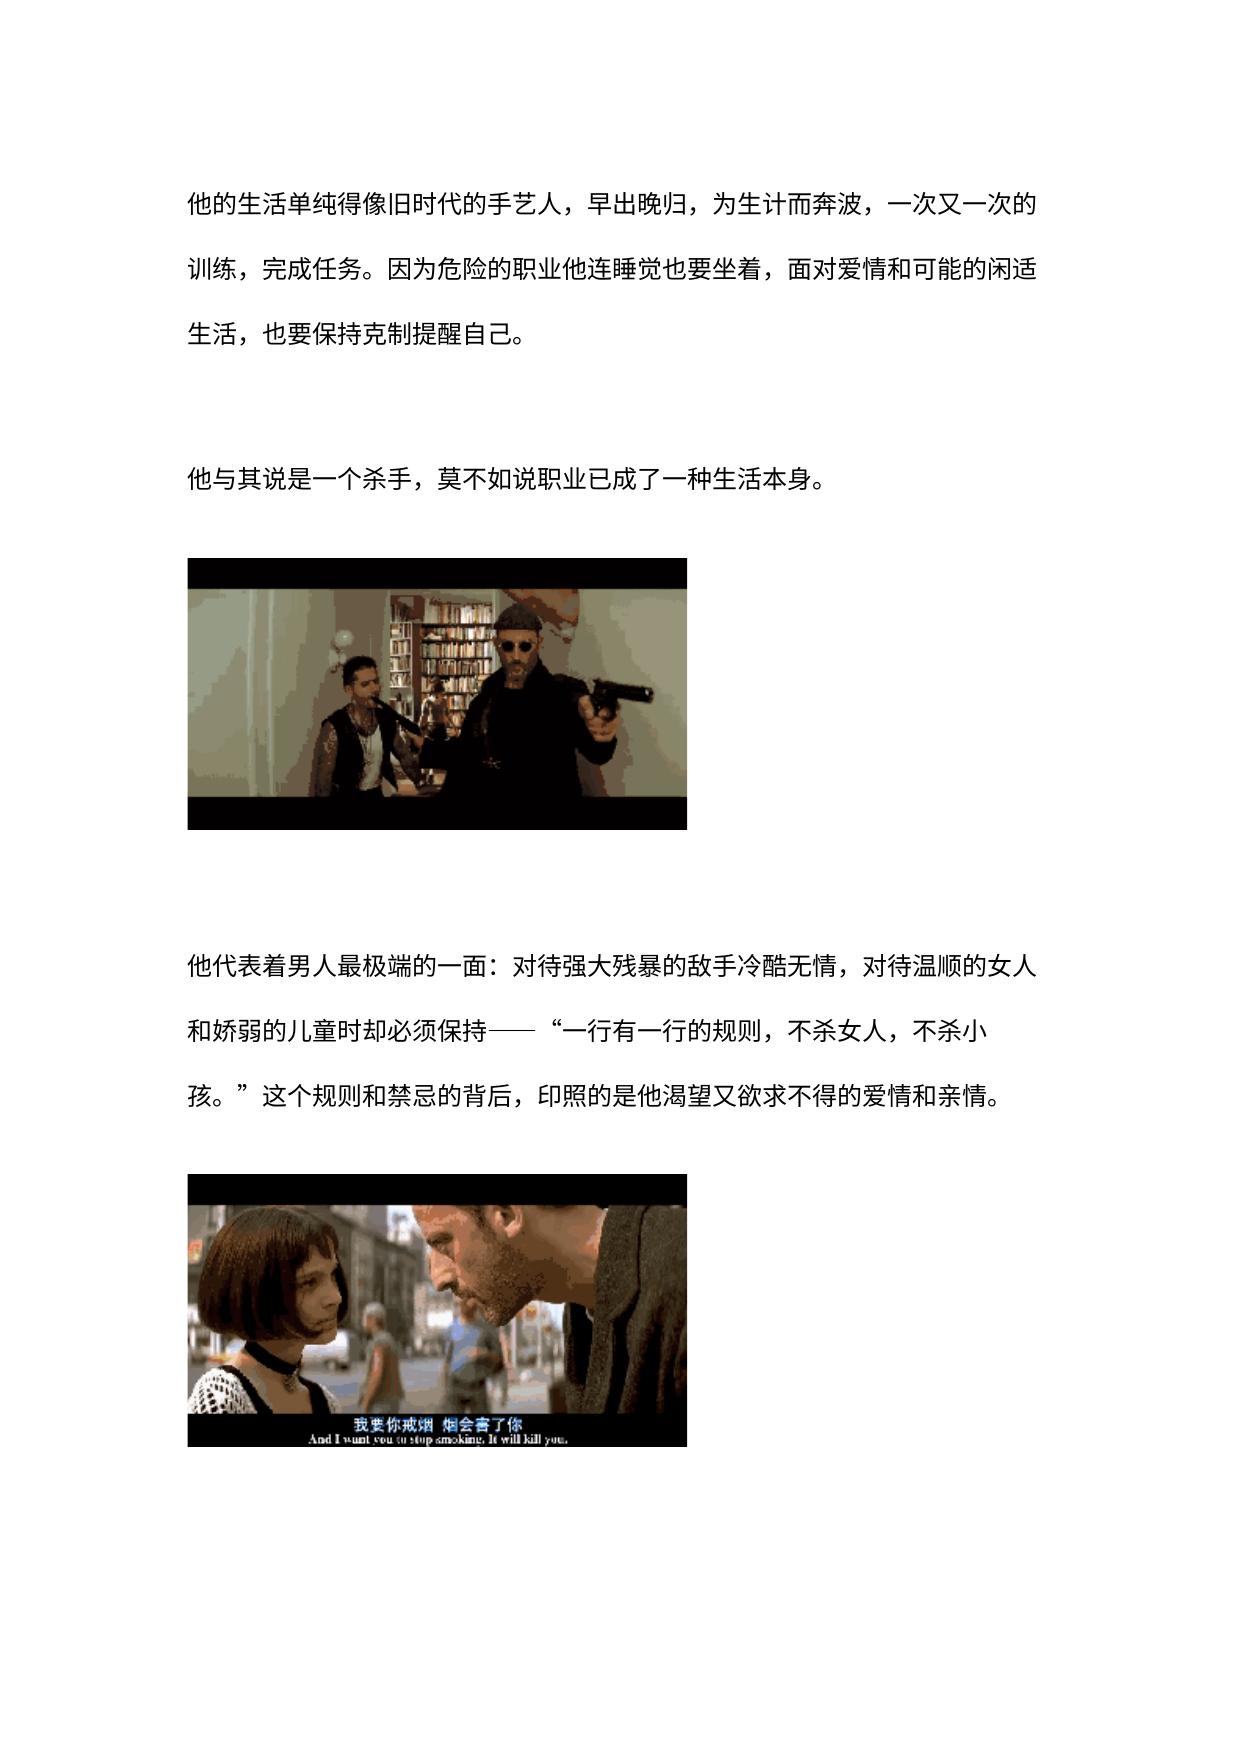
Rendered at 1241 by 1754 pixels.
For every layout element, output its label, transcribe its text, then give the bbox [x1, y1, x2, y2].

picture [187, 1174, 688, 1447]
text 他的生活单纯得像旧时代的手艺人，早出晚归，为生计而奔波，一次又一次的训练，完成任务。因为危险的职业他连睡觉也要坐着，面对爱情和可能的闲适生活，也要保持克制提醒自己。 [187, 170, 1053, 365]
text 他代表着男人最极端的一面：对待强大残暴的敌手冷酷无情，对待温顺的女人和娇弱的儿童时却必须保持——“一行有一行的规则，不杀女人，不杀小孩。”这个规则和禁忌的背后，印照的是他渴望又欲求不得的爱情和亲情。 [187, 932, 1053, 1127]
picture [187, 558, 688, 830]
text 他与其说是一个杀手，莫不如说职业已成了一种生活本身。 [187, 445, 1053, 510]
